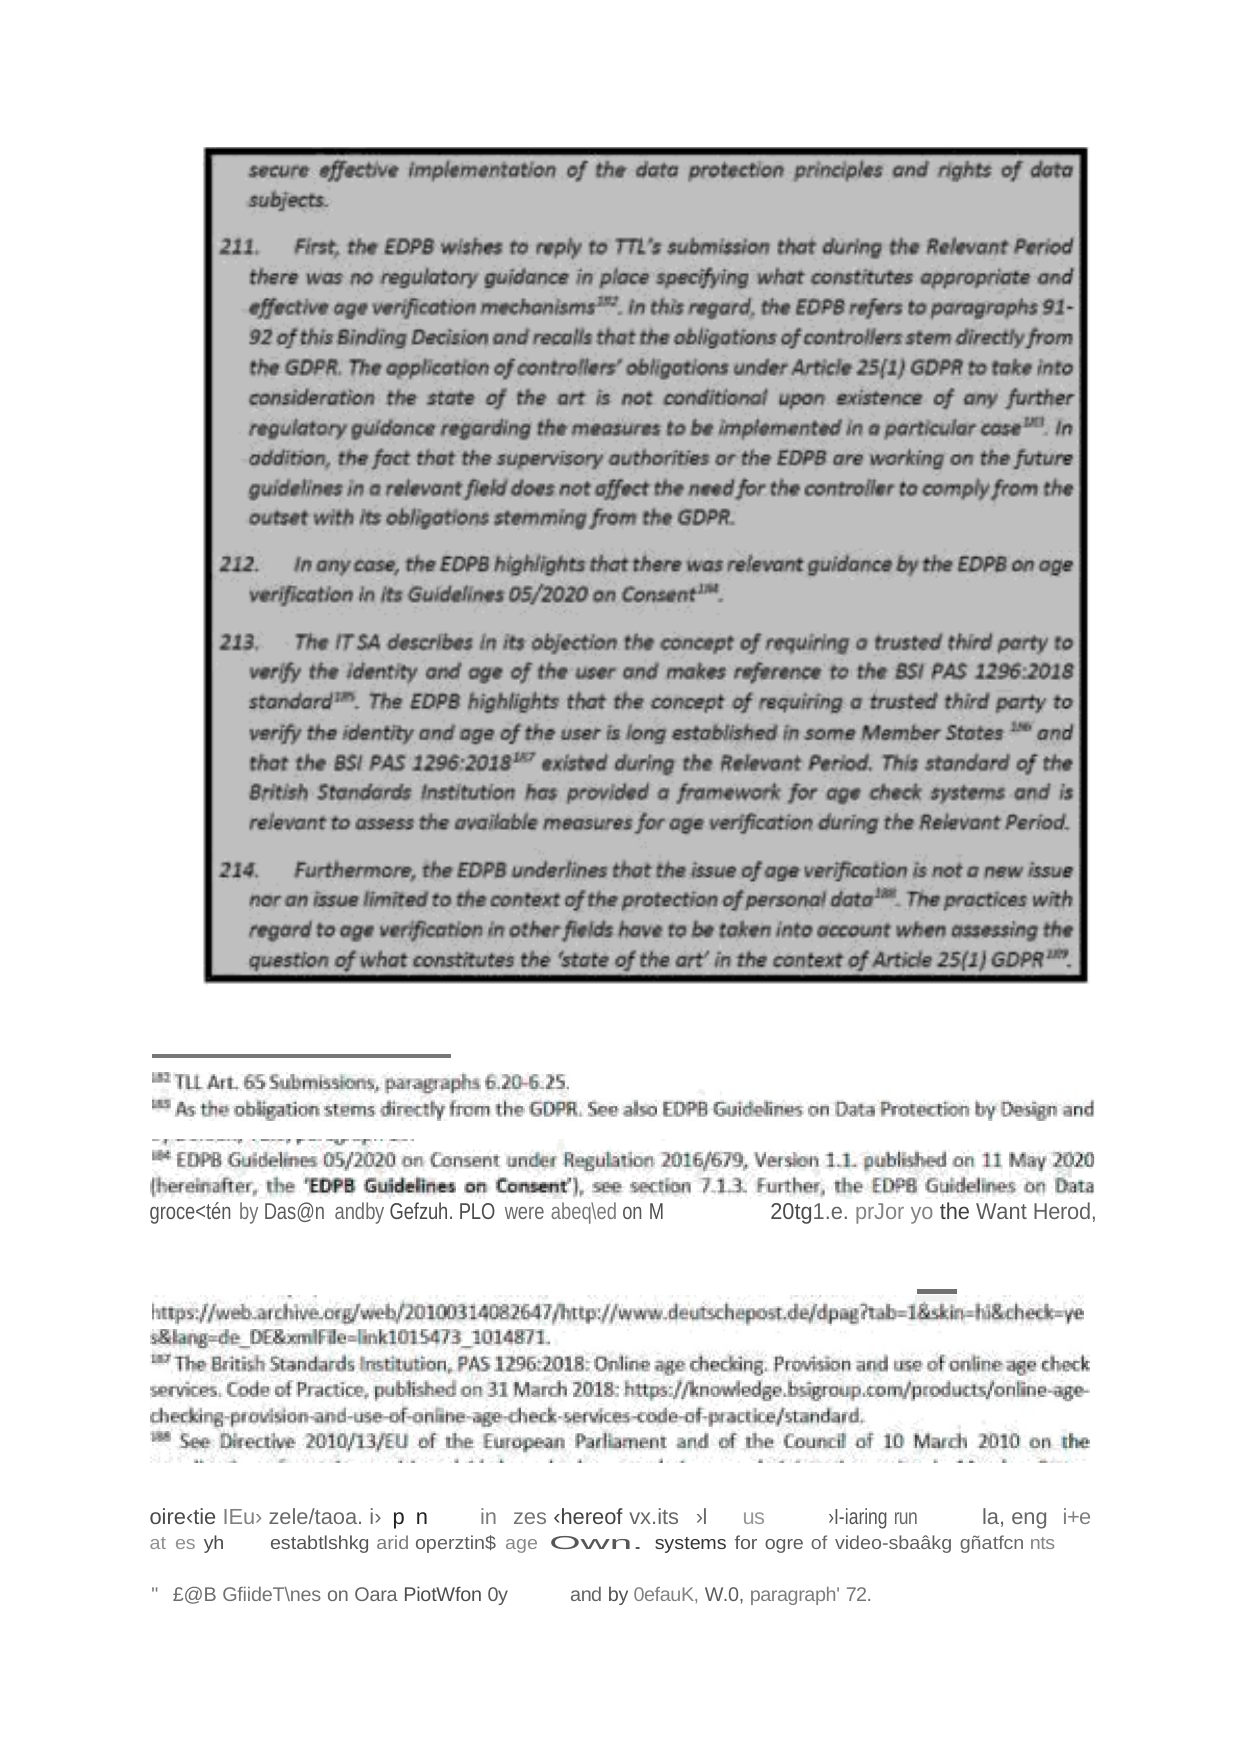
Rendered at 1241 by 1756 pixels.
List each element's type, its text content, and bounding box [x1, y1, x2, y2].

picture [202, 147, 1090, 986]
picture [150, 1329, 1090, 1463]
text oire‹tie IEu› zele/taoa. i› p n in zes ‹hereof vx.its ›l us ›I-iaring run la, eng i+e [149, 1504, 1152, 1529]
text " £@B GfiideT\nes on Oara PiotWfon 0y and by 0efauK, W.0, paragraph' 72. [151, 1583, 1152, 1606]
text groce<tén by Das@n andby Gefzuh. PLO were abeq\ed on M 20tg1.e. prJor yo the Want Herod, [149, 1137, 1152, 1224]
text at es yh estabtlshkg arid operztin$ age Own. systems for ogre of video-sbaâkg gñatfcn nts [149, 1532, 1152, 1553]
picture [152, 1295, 1084, 1326]
picture [152, 1072, 1095, 1121]
